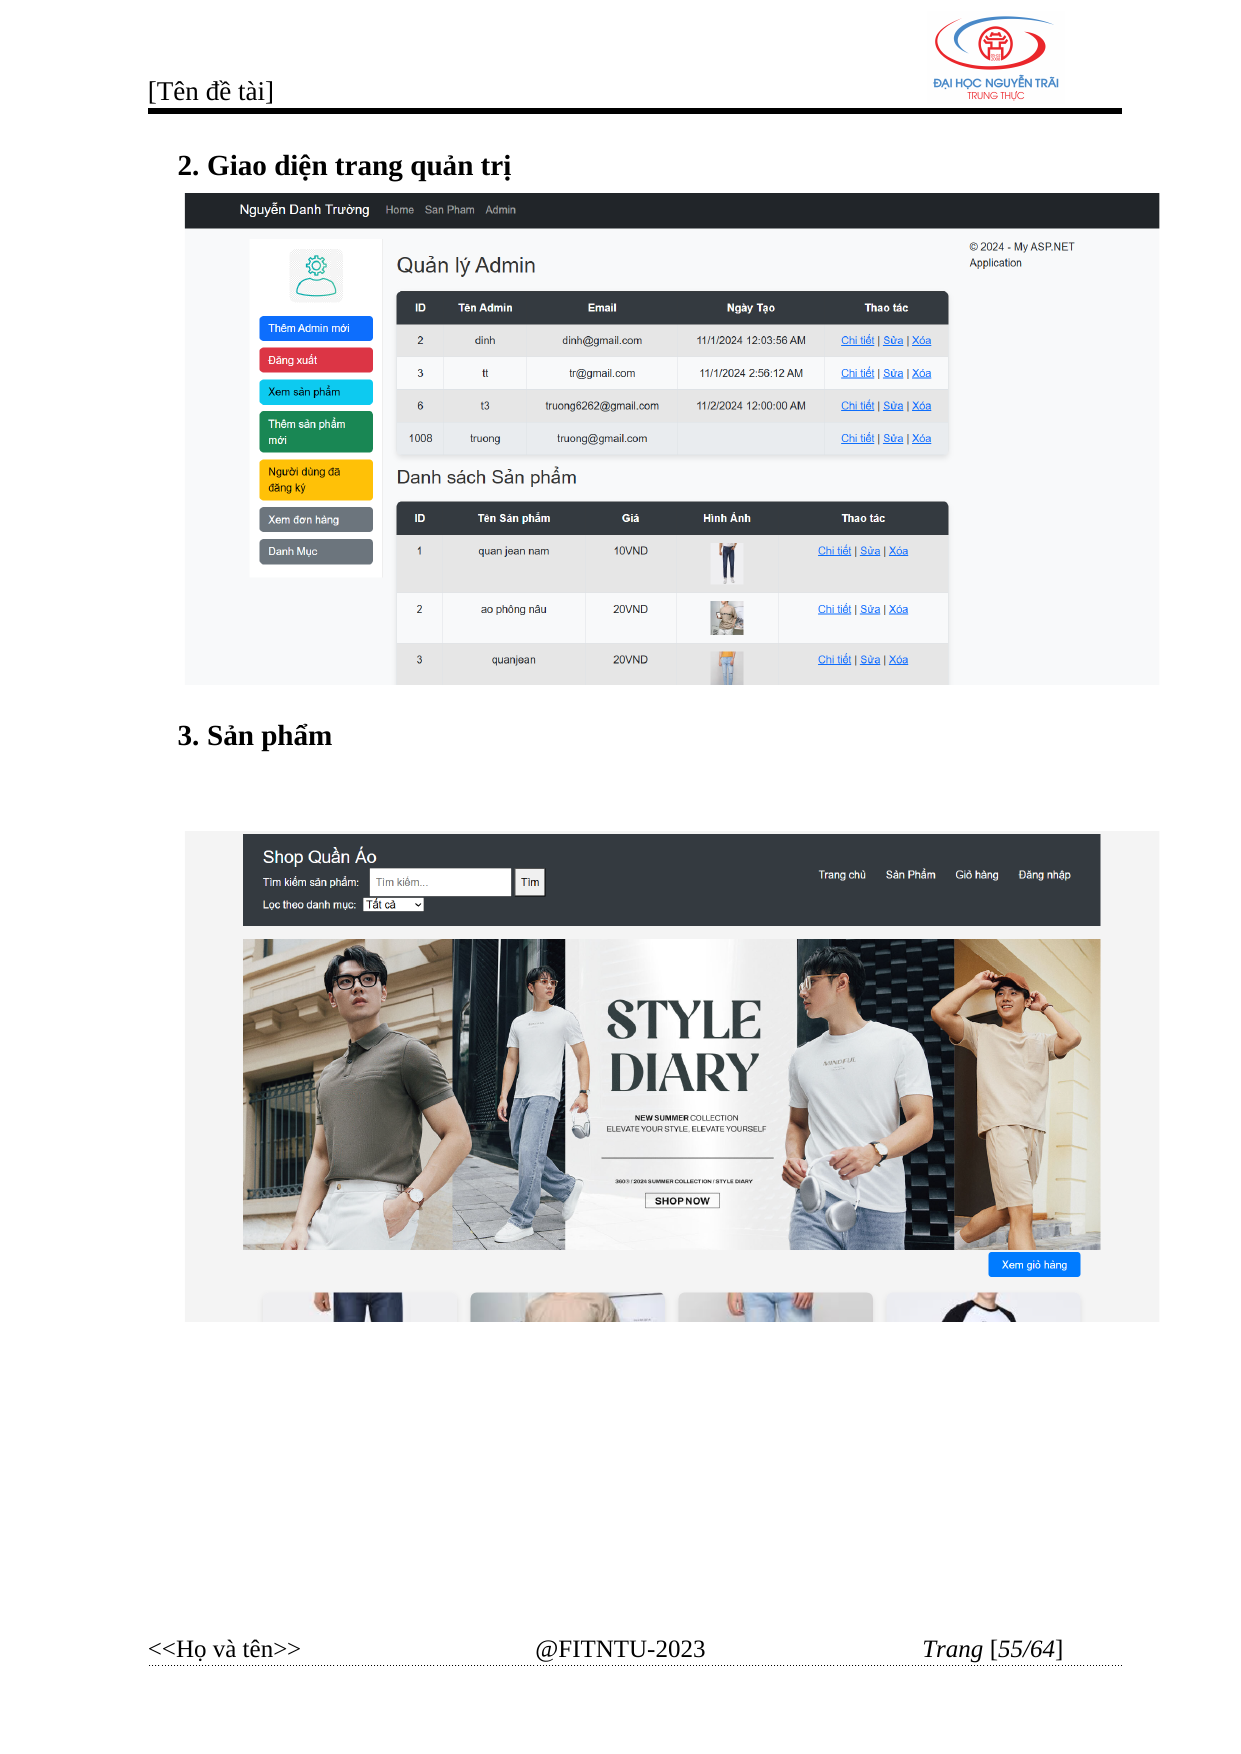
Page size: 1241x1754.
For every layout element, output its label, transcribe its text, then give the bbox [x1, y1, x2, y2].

subtitle Giao diện trang quản trị [177, 148, 1122, 181]
picture [926, 11, 1065, 104]
picture [184, 193, 1160, 685]
subtitle Sản phẩm [177, 718, 1122, 752]
picture [184, 831, 1160, 1322]
